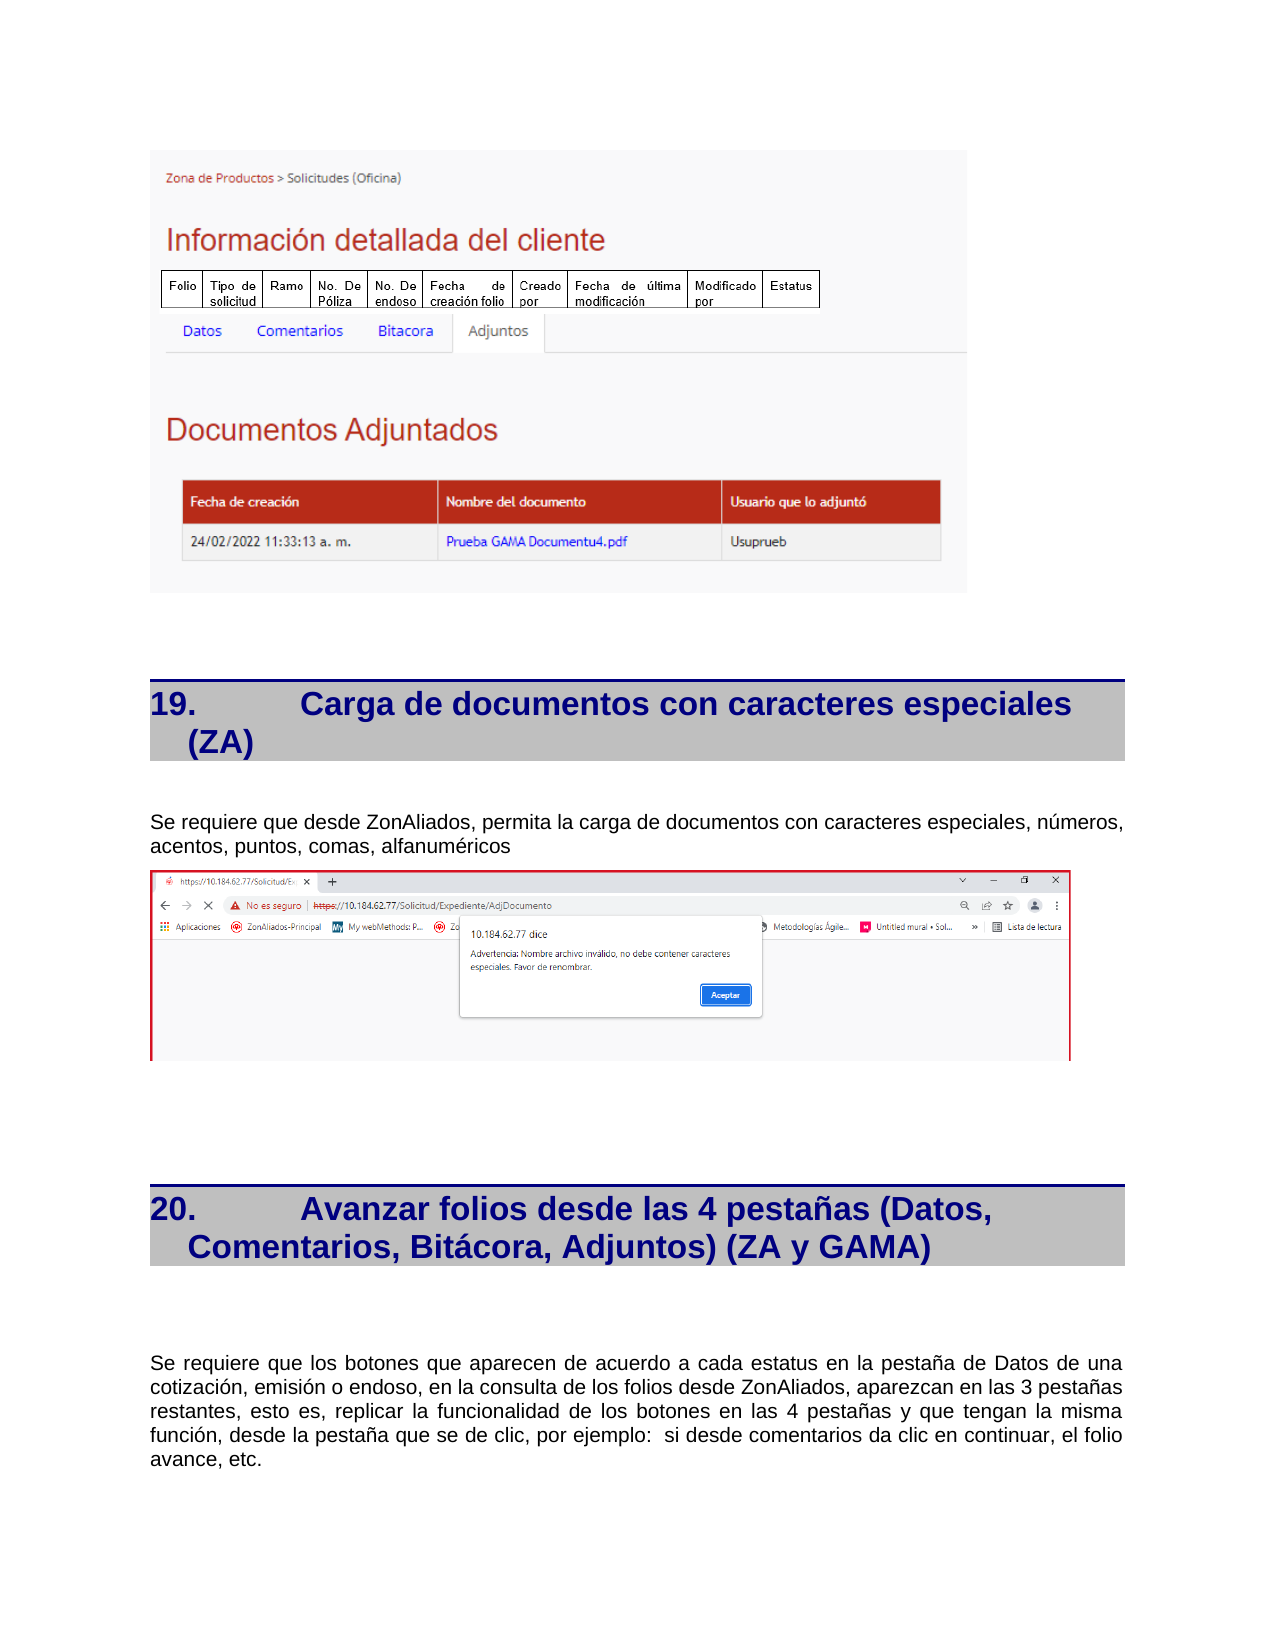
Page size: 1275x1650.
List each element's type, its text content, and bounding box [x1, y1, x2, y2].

list Avanzar folios desde las 4 pestañas (Datos, Comentarios, Bitácora, Adjuntos) (ZA y GAMA) [150, 1187, 1125, 1266]
list Carga de documentos con caracteres especiales (ZA) [150, 682, 1125, 761]
picture [150, 150, 968, 593]
text Se requiere que los botones que aparecen de acuerdo a cada estatus en la pestaña de Datos de una cotización, emisión o endoso, en la consulta de los folios desde ZonAliados, aparezcan en las 3 pestañas restantes, esto es, replicar la funcionalidad de los botones en las 4 pestañas y que tengan la misma función, desde la pestaña que se de clic, por ejemplo: si desde comentarios da clic en continuar, el folio avance, etc. [150, 1351, 1125, 1471]
picture [150, 870, 1071, 1061]
text Se requiere que desde ZonAliados, permita la carga de documentos con caracteres especiales, números, acentos, puntos, comas, alfanuméricos [150, 810, 1125, 858]
